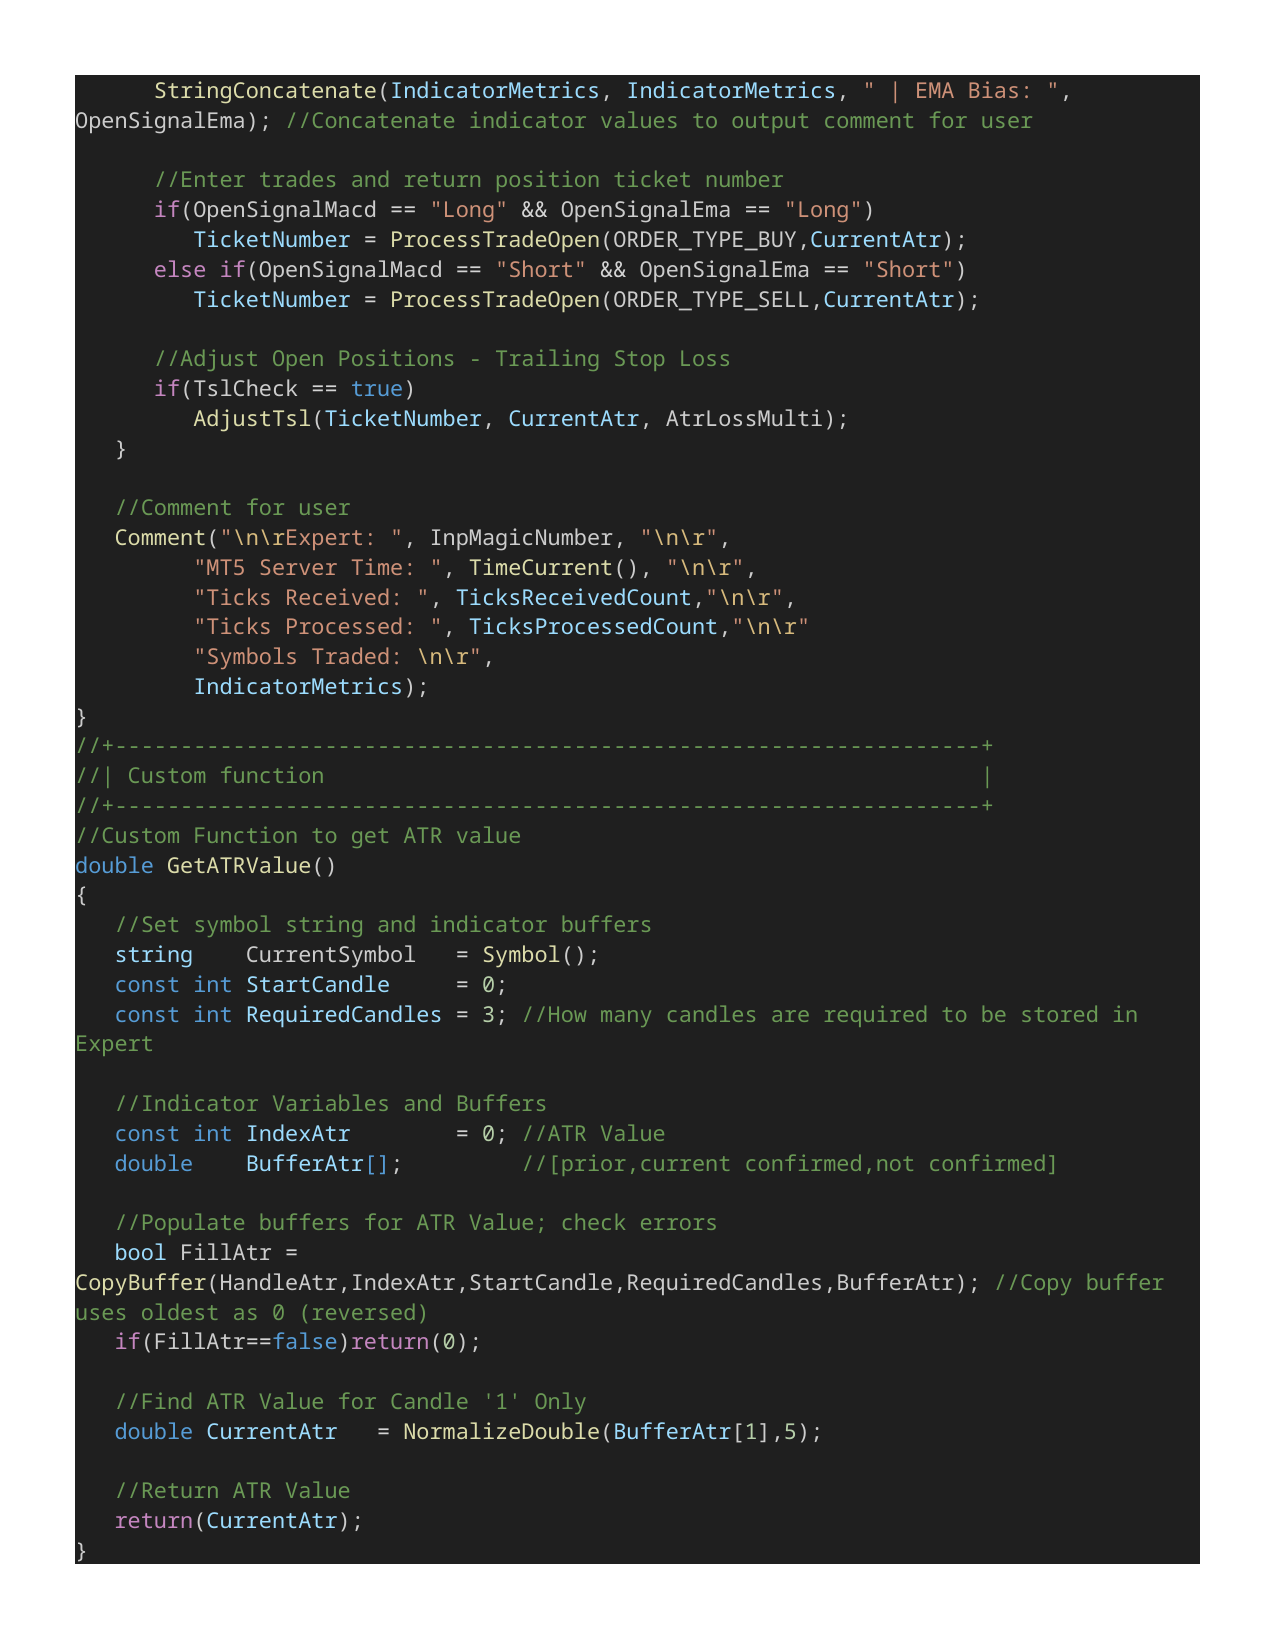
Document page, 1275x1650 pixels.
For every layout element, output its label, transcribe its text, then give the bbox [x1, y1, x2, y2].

text "Ticks Processed: ", TicksProcessedCount,"\n\r" [75, 611, 1200, 641]
text //Populate buffers for ATR Value; check errors [75, 1207, 1200, 1237]
text double GetATRValue() [75, 849, 1200, 879]
text //+------------------------------------------------------------------+ [75, 730, 1200, 760]
text else if(OpenSignalMacd == "Short" && OpenSignalEma == "Short") [75, 254, 1200, 283]
text //+------------------------------------------------------------------+ [75, 790, 1200, 820]
text Comment("\n\rExpert: ", InpMagicNumber, "\n\r", [75, 522, 1200, 552]
text const int RequiredCandles = 3; //How many candles are required to be stored in Expert [75, 998, 1200, 1058]
text bool FillAtr = CopyBuffer(HandleAtr,IndexAtr,StartCandle,RequiredCandles,BufferAtr); //Copy buffer uses oldest as 0 (reversed) [75, 1237, 1200, 1326]
text //Find ATR Value for Candle '1' Only [75, 1386, 1200, 1416]
text //Custom Function to get ATR value [75, 820, 1200, 849]
text //Set symbol string and indicator buffers [75, 909, 1200, 939]
text if(OpenSignalMacd == "Long" && OpenSignalEma == "Long") [75, 194, 1200, 224]
text "MT5 Server Time: ", TimeCurrent(), "\n\r", [75, 552, 1200, 581]
text if(FillAtr==false)return(0); [75, 1326, 1200, 1356]
text //Enter trades and return position ticket number [75, 164, 1200, 194]
text //| Custom function | [75, 760, 1200, 790]
text const int IndexAtr = 0; //ATR Value [75, 1118, 1200, 1147]
text double CurrentAtr = NormalizeDouble(BufferAtr[1],5); [75, 1416, 1200, 1445]
text TicketNumber = ProcessTradeOpen(ORDER_TYPE_BUY,CurrentAtr); [75, 224, 1200, 254]
text //Comment for user [75, 492, 1200, 522]
text //Indicator Variables and Buffers [75, 1088, 1200, 1118]
text return(CurrentAtr); [75, 1505, 1200, 1535]
text StringConcatenate(IndicatorMetrics, IndicatorMetrics, " | EMA Bias: ", OpenSignalEma); //Concatenate indicator values to output comment for user [75, 75, 1200, 134]
text } [75, 701, 1200, 730]
text } [75, 432, 1200, 462]
text const int StartCandle = 0; [75, 969, 1200, 998]
text //Return ATR Value [75, 1475, 1200, 1505]
text double BufferAtr[]; //[prior,current confirmed,not confirmed] [75, 1147, 1200, 1177]
text { [75, 879, 1200, 909]
text IndicatorMetrics); [75, 671, 1200, 701]
text if(TslCheck == true) [75, 373, 1200, 403]
text "Ticks Received: ", TicksReceivedCount,"\n\r", [75, 581, 1200, 611]
text TicketNumber = ProcessTradeOpen(ORDER_TYPE_SELL,CurrentAtr); [75, 283, 1200, 313]
text string CurrentSymbol = Symbol(); [75, 939, 1200, 969]
text "Symbols Traded: \n\r", [75, 641, 1200, 671]
text AdjustTsl(TicketNumber, CurrentAtr, AtrLossMulti); [75, 403, 1200, 432]
text } [75, 1535, 1200, 1564]
text //Adjust Open Positions - Trailing Stop Loss [75, 343, 1200, 373]
